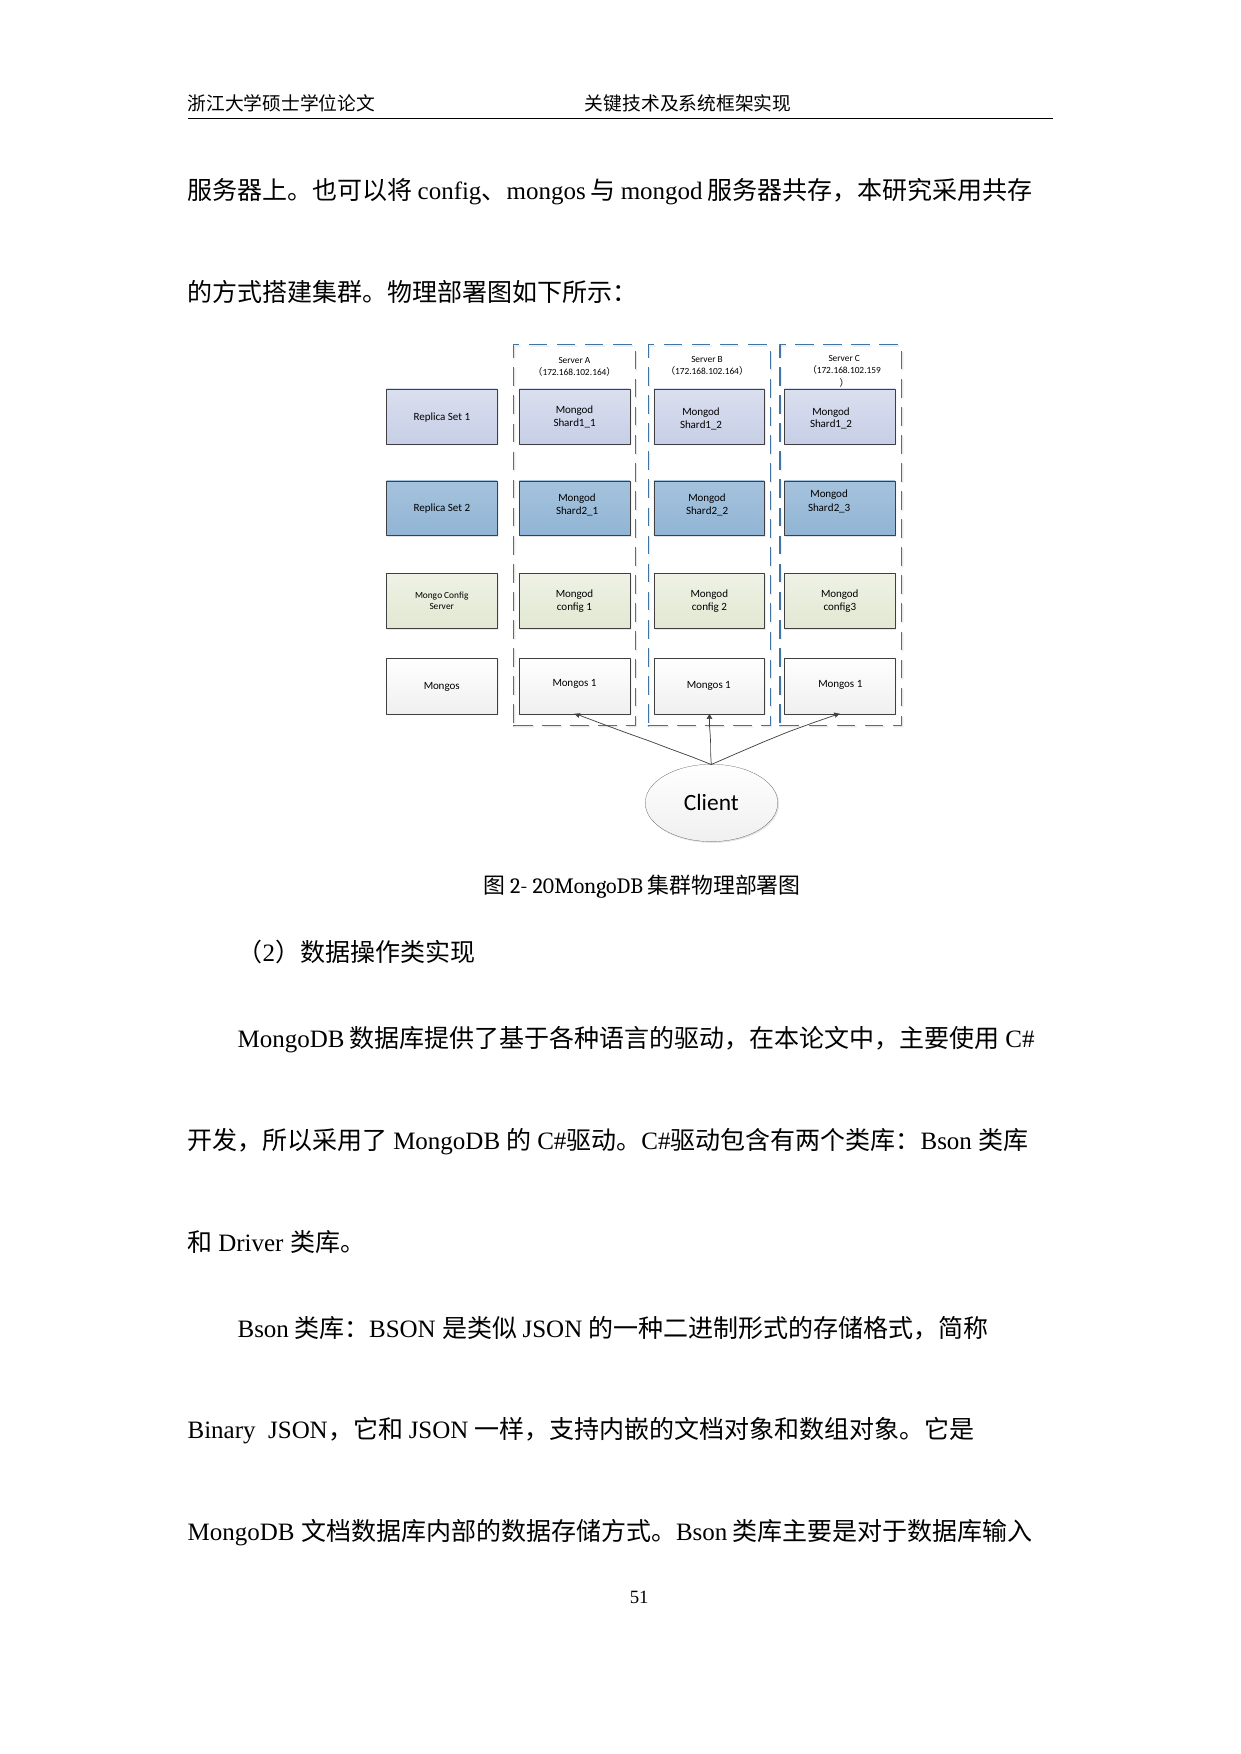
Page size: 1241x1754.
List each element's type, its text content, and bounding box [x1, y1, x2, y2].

text MongoDB数据库提供了基于各种语言的驱动，在本论文中，主要使用 C#开发，所以采用了 MongoDB 的 C#驱动。C#驱动包含有两个类库：Bson 类库和 Driver 类库。 [187, 1002, 1053, 1274]
text 图2- 20MongoDB集群物理部署图 [187, 867, 1053, 901]
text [187, 1292, 1053, 1564]
text （2）数据操作类实现 [187, 916, 1053, 984]
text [187, 155, 1053, 325]
